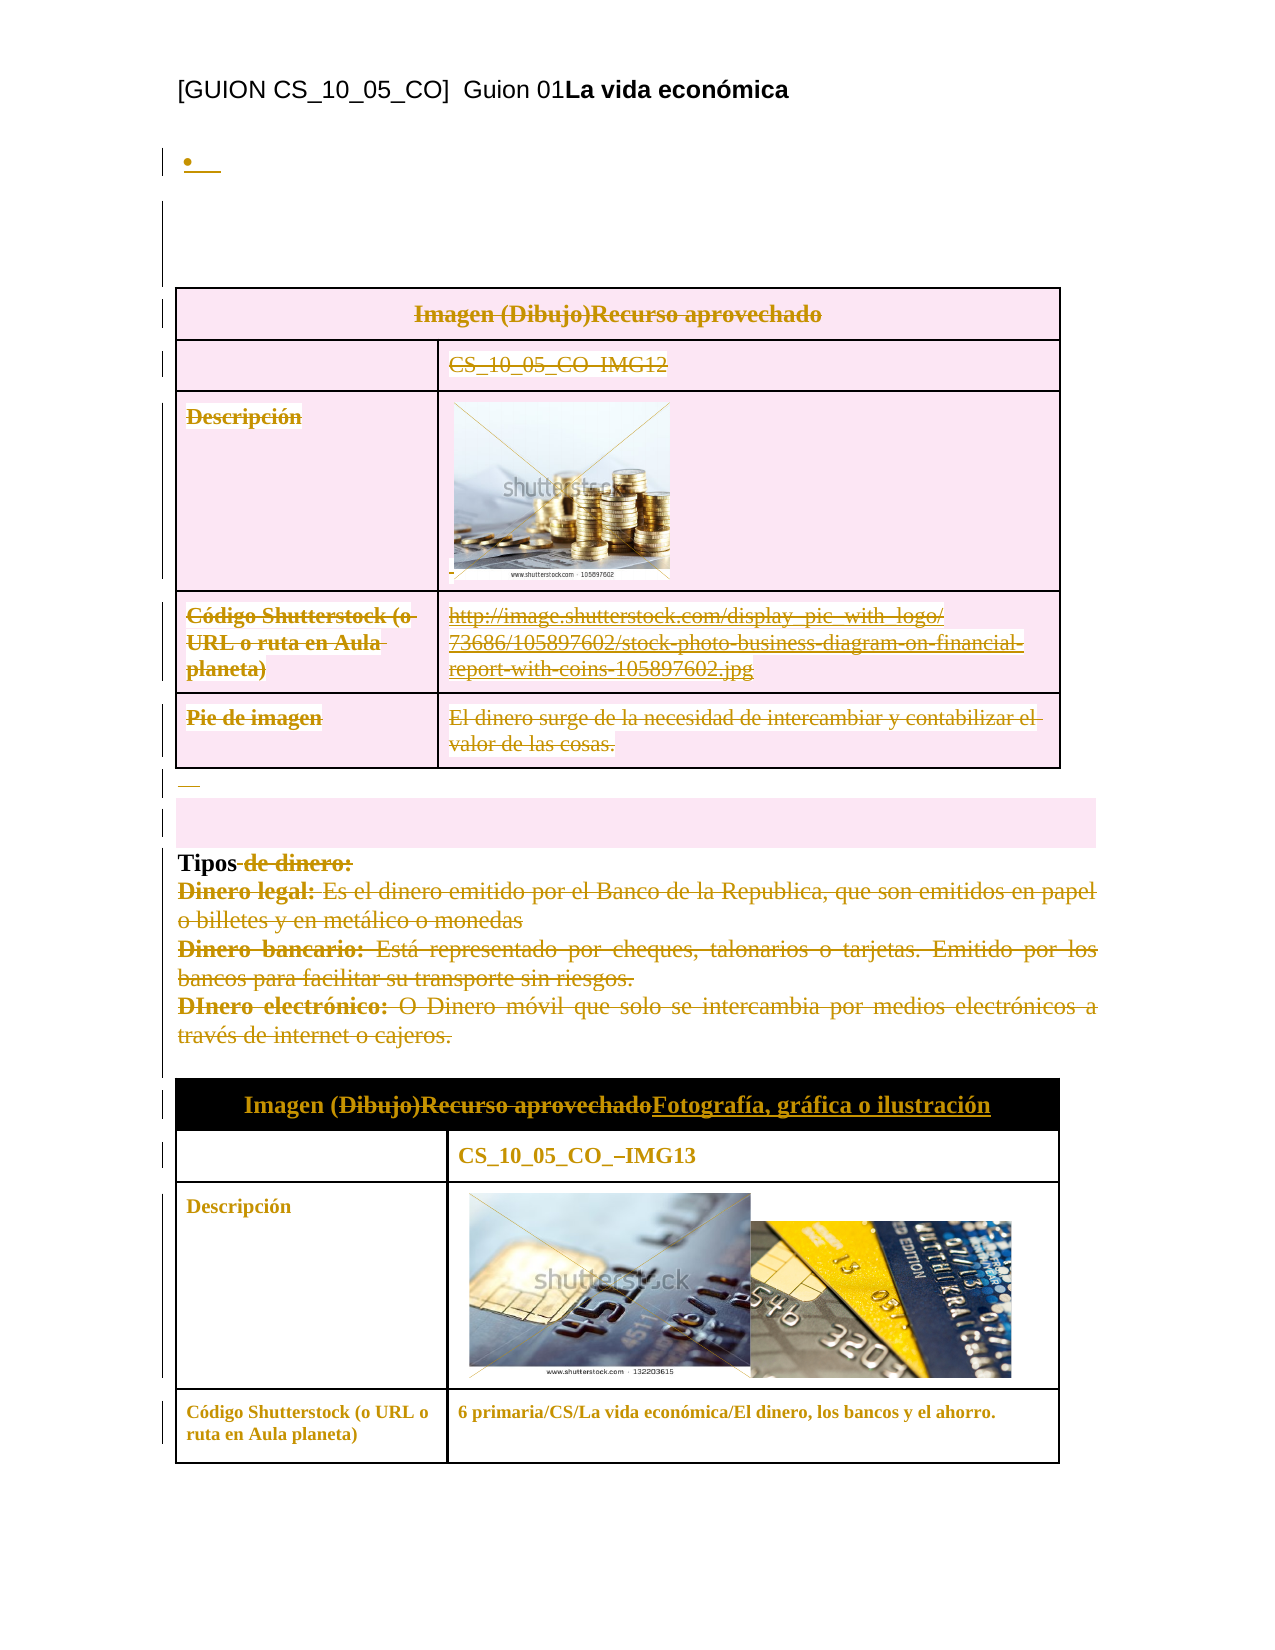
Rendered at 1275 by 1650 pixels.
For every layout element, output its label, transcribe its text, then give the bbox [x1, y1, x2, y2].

table_cell 6 primaria/CS/La vida económica/El dinero, los bancos y el ahorro. [449, 1390, 1058, 1462]
picture [455, 402, 669, 490]
table_cell CS_10_05_COIMG13 [449, 1131, 1058, 1181]
picture [454, 404, 560, 578]
picture [471, 1193, 749, 1284]
picture [564, 404, 670, 578]
table_cell [449, 1183, 1058, 1388]
picture [612, 1195, 1012, 1378]
table_header Imagen ( [177, 1080, 1058, 1129]
table_cell Descripción [177, 1183, 446, 1388]
table_cell [177, 1131, 446, 1181]
picture [455, 492, 669, 580]
picture [469, 1195, 608, 1377]
table_cell Código Shutterstock (o URL o ruta en Aula planeta) [177, 1390, 446, 1462]
picture [471, 1287, 749, 1378]
